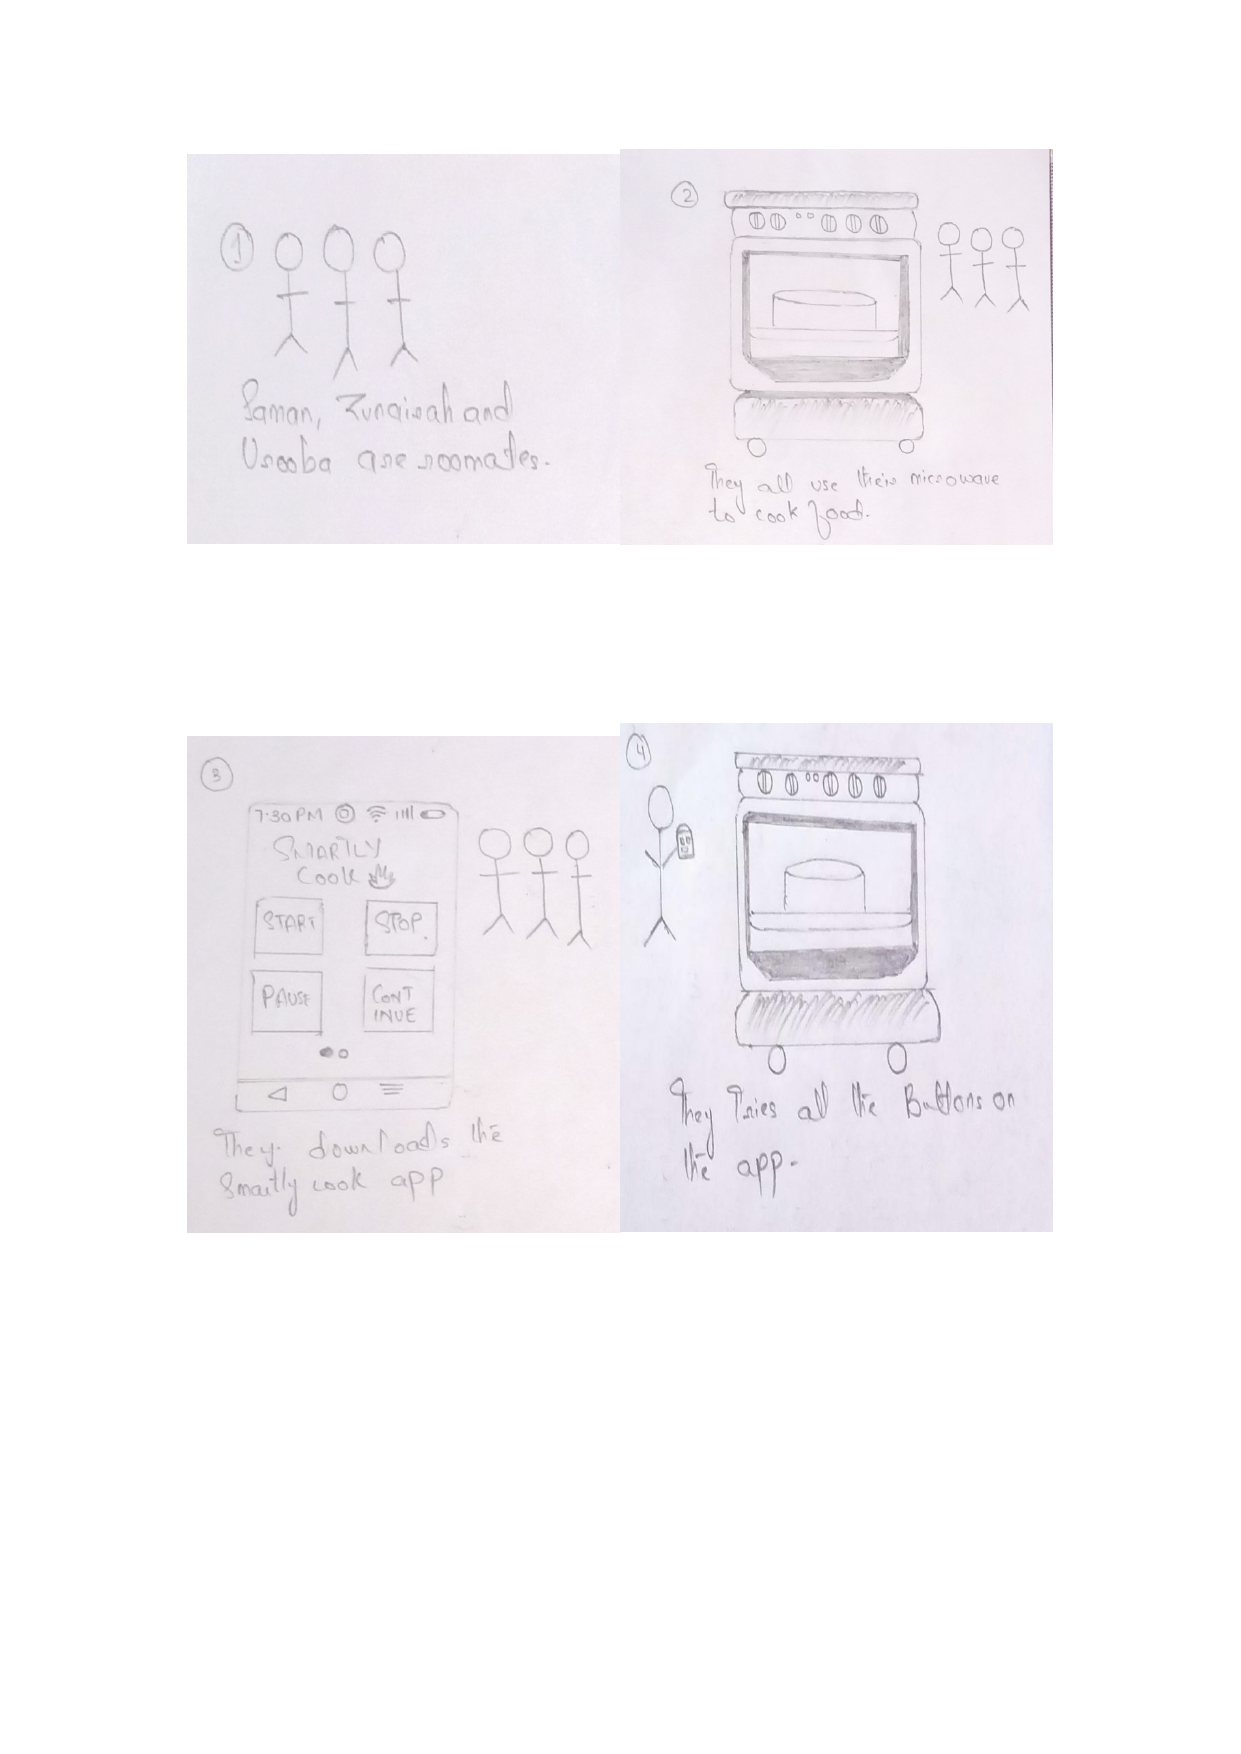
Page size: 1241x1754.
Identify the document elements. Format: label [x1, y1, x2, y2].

picture [187, 149, 1053, 545]
picture [187, 723, 1053, 1233]
